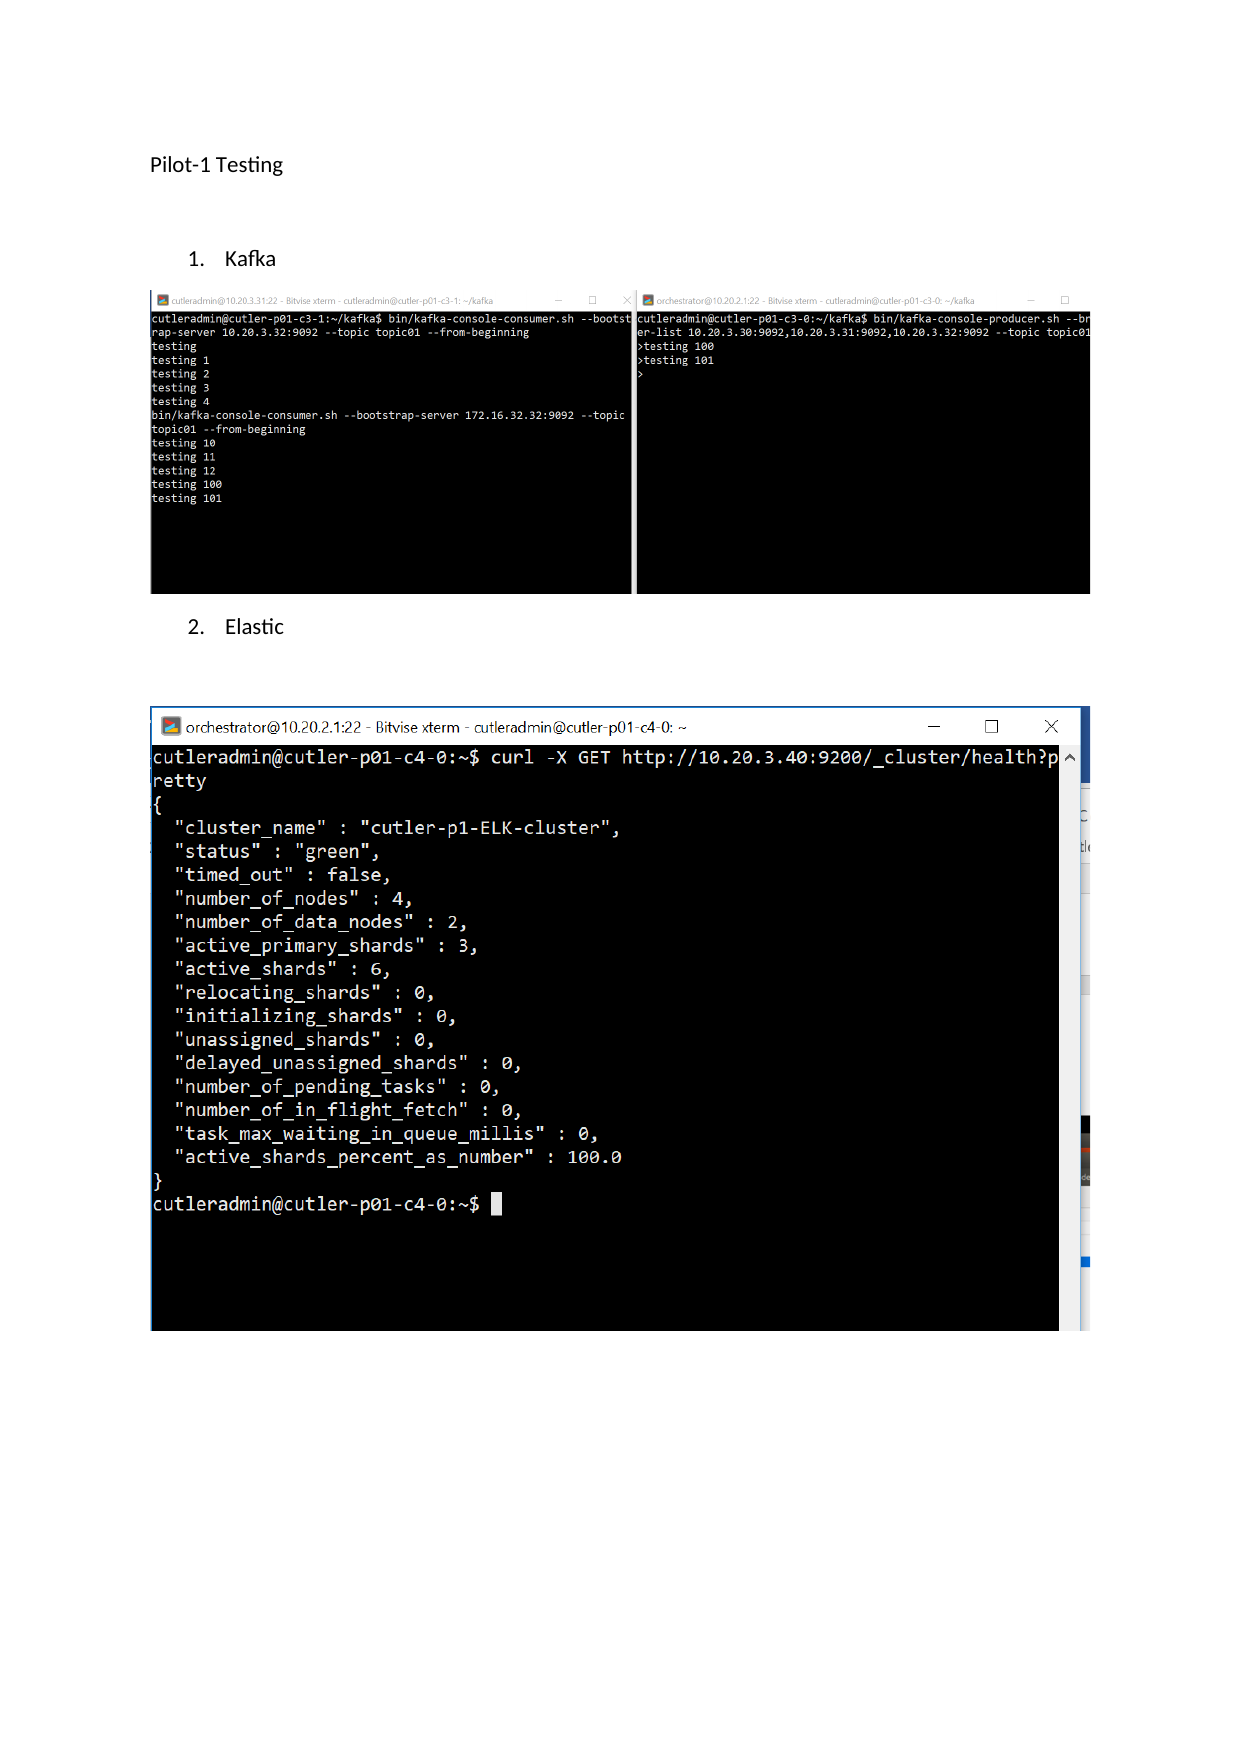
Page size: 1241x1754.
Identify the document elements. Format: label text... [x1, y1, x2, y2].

list Elastic [187, 612, 1090, 640]
list Kafka [187, 244, 1090, 272]
picture [150, 290, 1091, 594]
picture [150, 706, 1091, 1331]
text Pilot-1 Testing [150, 150, 1090, 178]
